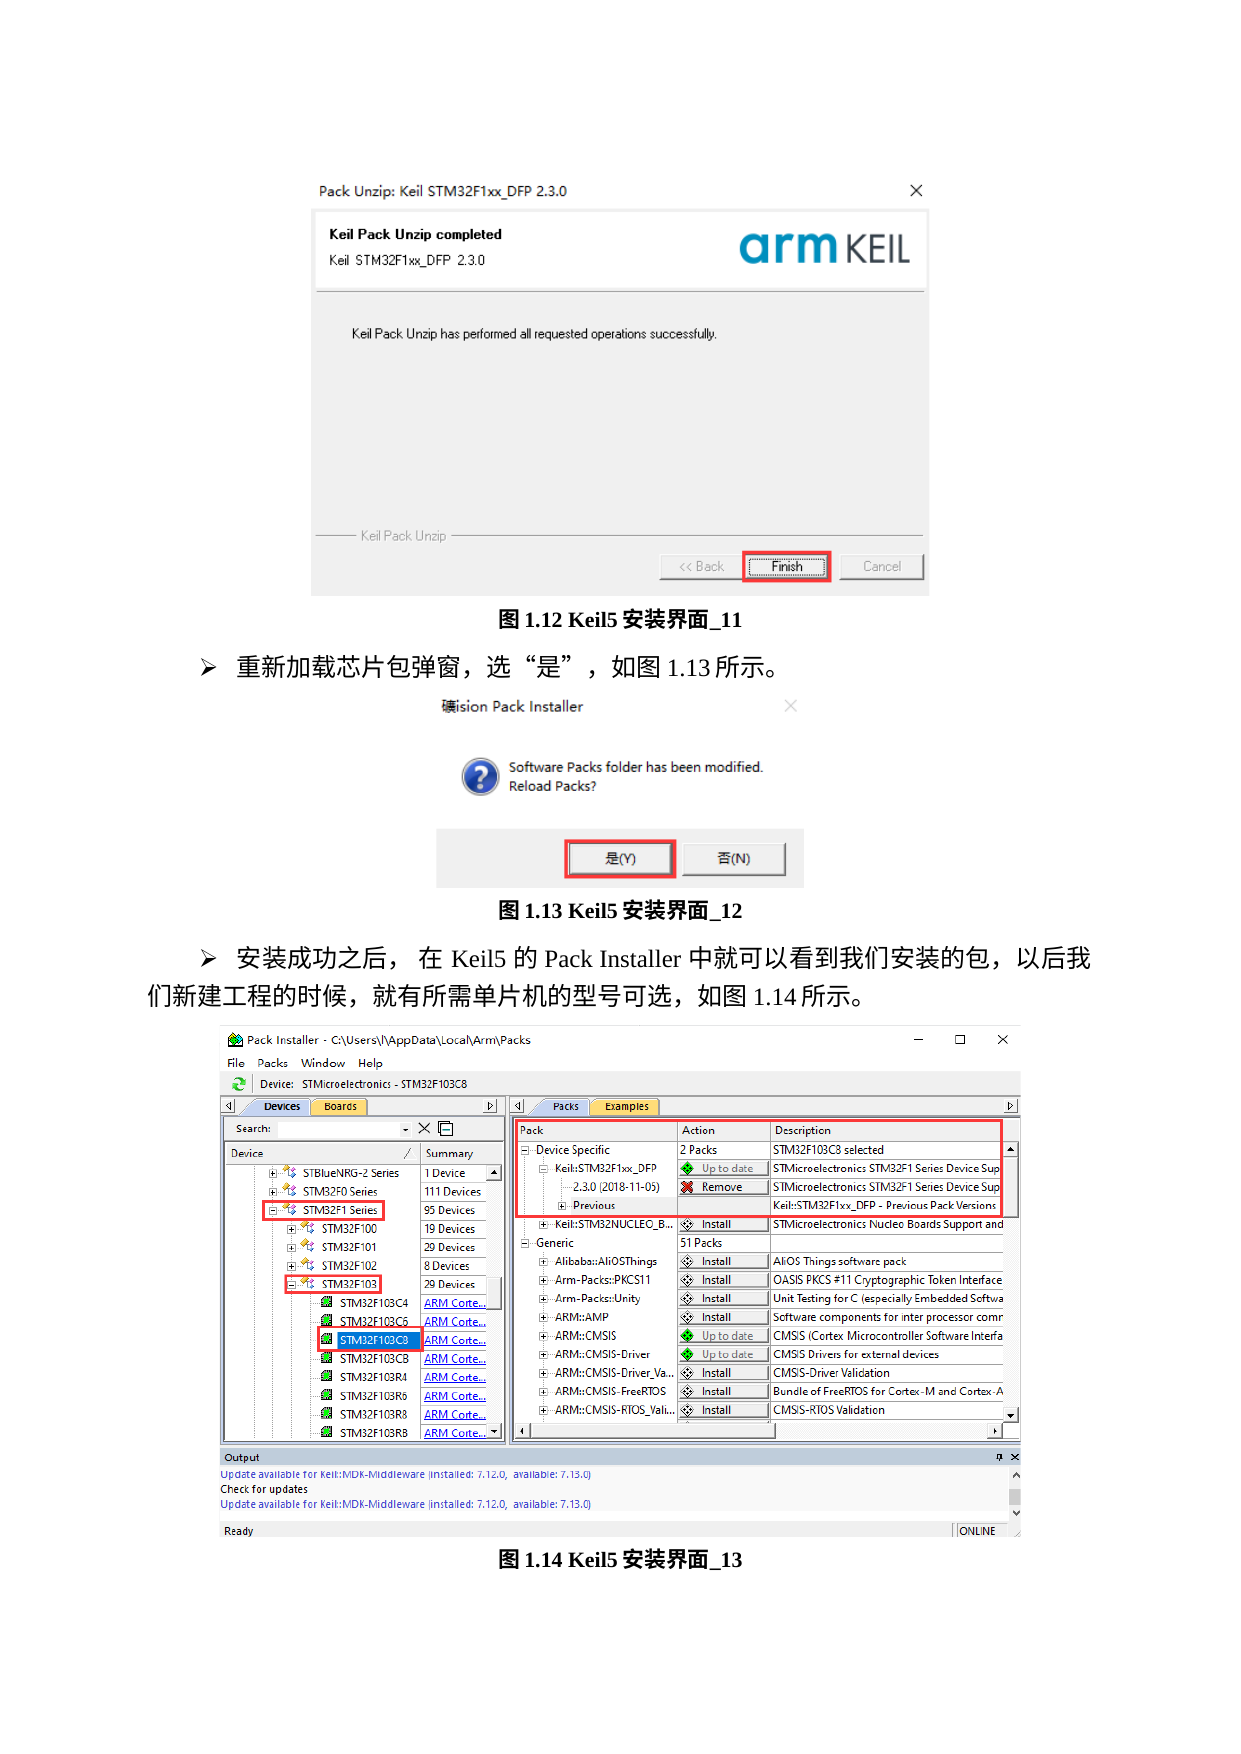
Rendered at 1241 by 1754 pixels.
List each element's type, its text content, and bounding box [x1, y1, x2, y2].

text 图1.14 Keil5安装界面_13 [148, 1536, 1092, 1574]
text 图1.12 Keil5安装界面_11 [148, 596, 1092, 633]
picture [436, 696, 804, 888]
list 重新加载芯片包弹窗，选“是”，如图1.13所示。 [148, 646, 1092, 683]
text 图1.13 Keil5安装界面_12 [148, 888, 1092, 925]
picture [219, 1025, 1021, 1537]
picture [311, 177, 930, 596]
list 安装成功之后， 在 Keil5 的 Pack Installer 中就可以看到我们安装的包，以后我们新建工程的时候，就有所需单片机的型号可选，如图1.14所示。 [148, 938, 1092, 1013]
